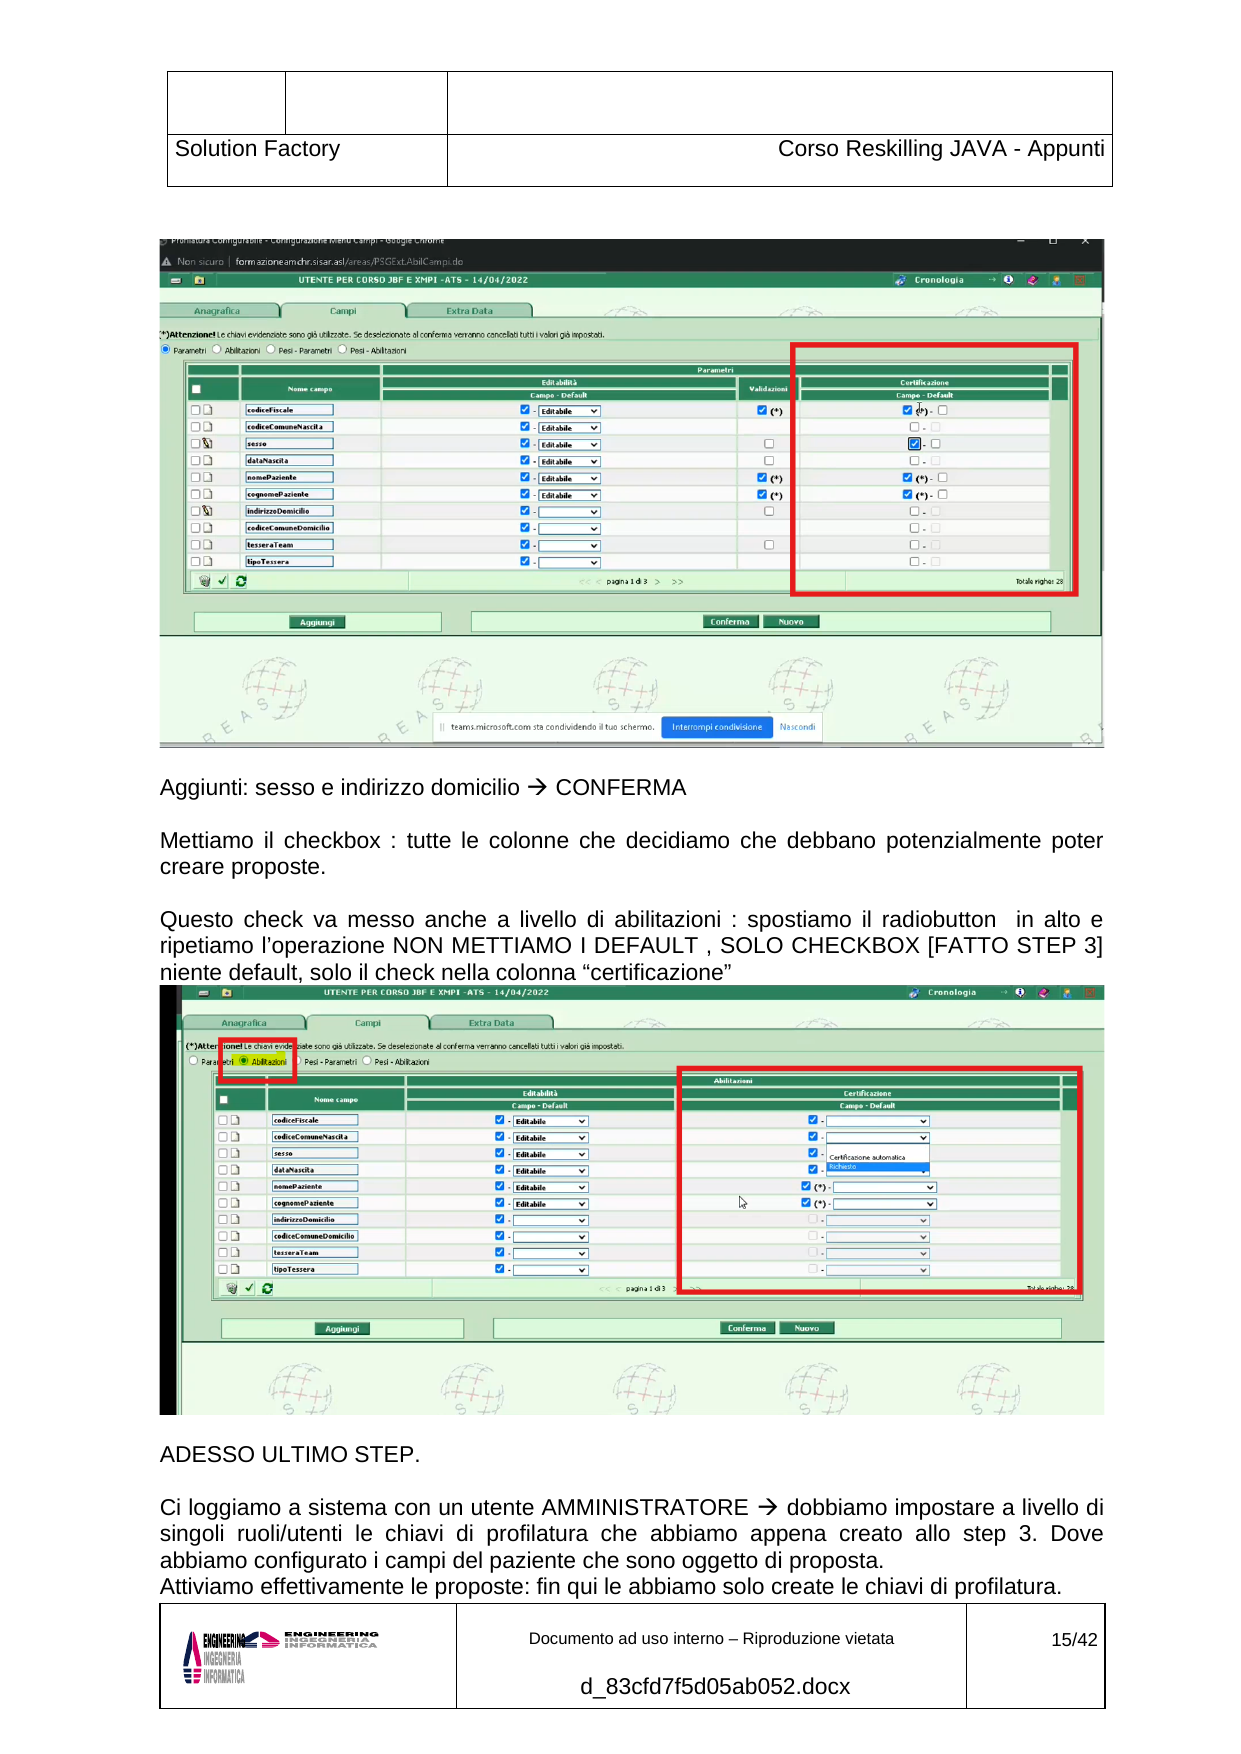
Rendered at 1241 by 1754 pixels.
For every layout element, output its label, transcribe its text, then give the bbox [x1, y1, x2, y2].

picture [159, 239, 1105, 748]
text Aggiunti: sesso e indirizzo domicilio CONFERMA [159, 774, 1104, 801]
text Questo check va messo anche a livello di abilitazioni : spostiamo il radiobutton in alto e ripetiamo l’operazione NON METTIAMO I DEFAULT , SOLO CHECKBOX [FATTO STEP 3] niente default, solo il check nella colonna “certificazione” [159, 906, 1104, 985]
picture [159, 985, 1105, 1415]
text Attiviamo effettivamente le proposte: fin qui le abbiamo solo create le chiavi di profilatura. [159, 1573, 1104, 1599]
text Mettiamo il checkbox : tutte le colonne che decidiamo che debbano potenzialmente poter creare proposte. [159, 827, 1104, 879]
text ADESSO ULTIMO STEP. [159, 1441, 1104, 1468]
text Ci loggiamo a sistema con un utente AMMINISTRATORE dobbiamo impostare a livello di singoli ruoli/utenti le chiavi di profilatura che abbiamo appena creato allo step 3. Dove abbiamo configurato i campi del paziente che sono oggetto di proposta. [159, 1494, 1104, 1573]
